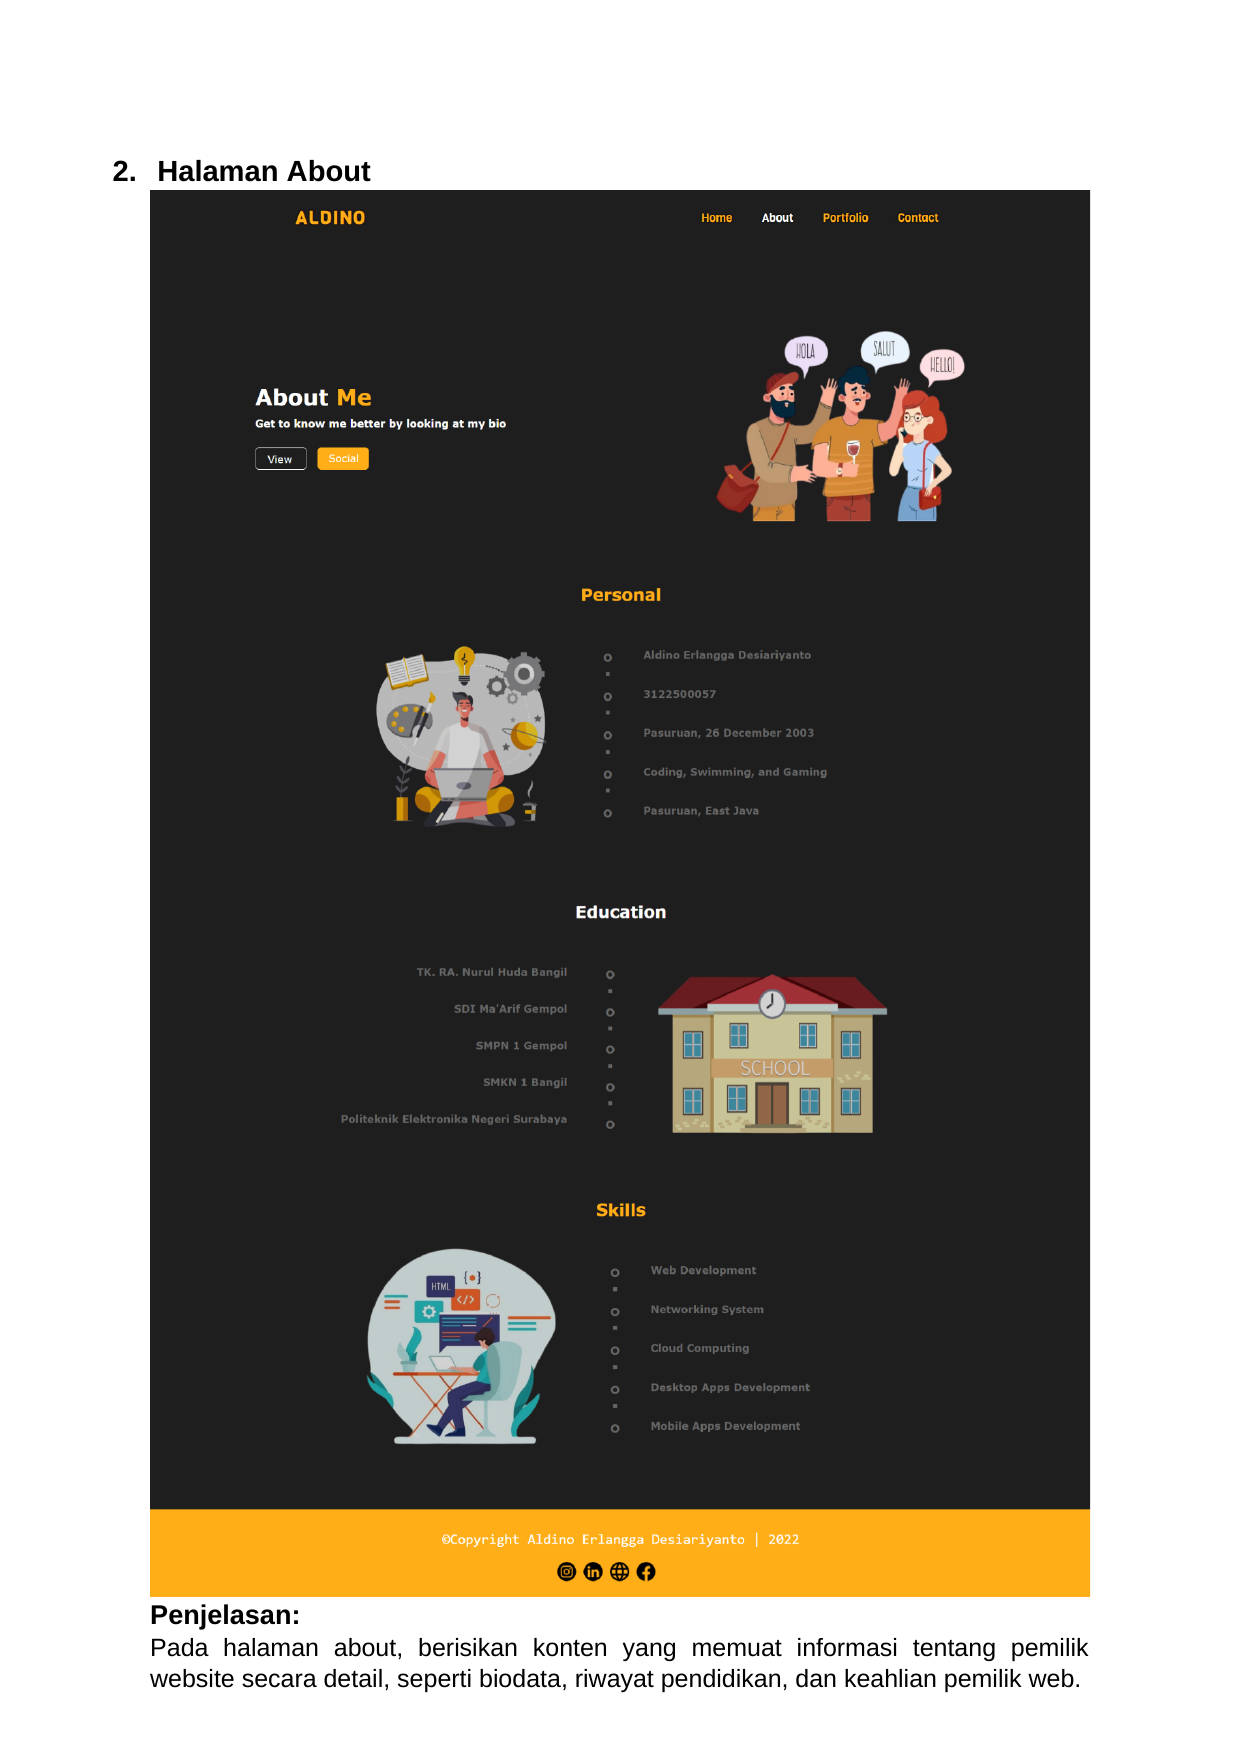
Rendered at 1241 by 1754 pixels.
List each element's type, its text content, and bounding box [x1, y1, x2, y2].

list Halaman About [112, 154, 1090, 188]
list Penjelasan: [150, 1599, 1090, 1630]
picture [150, 190, 1091, 1597]
list Pada halaman about, berisikan konten yang memuat informasi tentang pemilik website secara detail, seperti biodata, riwayat pendidikan, dan keahlian pemilik web. [150, 1633, 1090, 1693]
